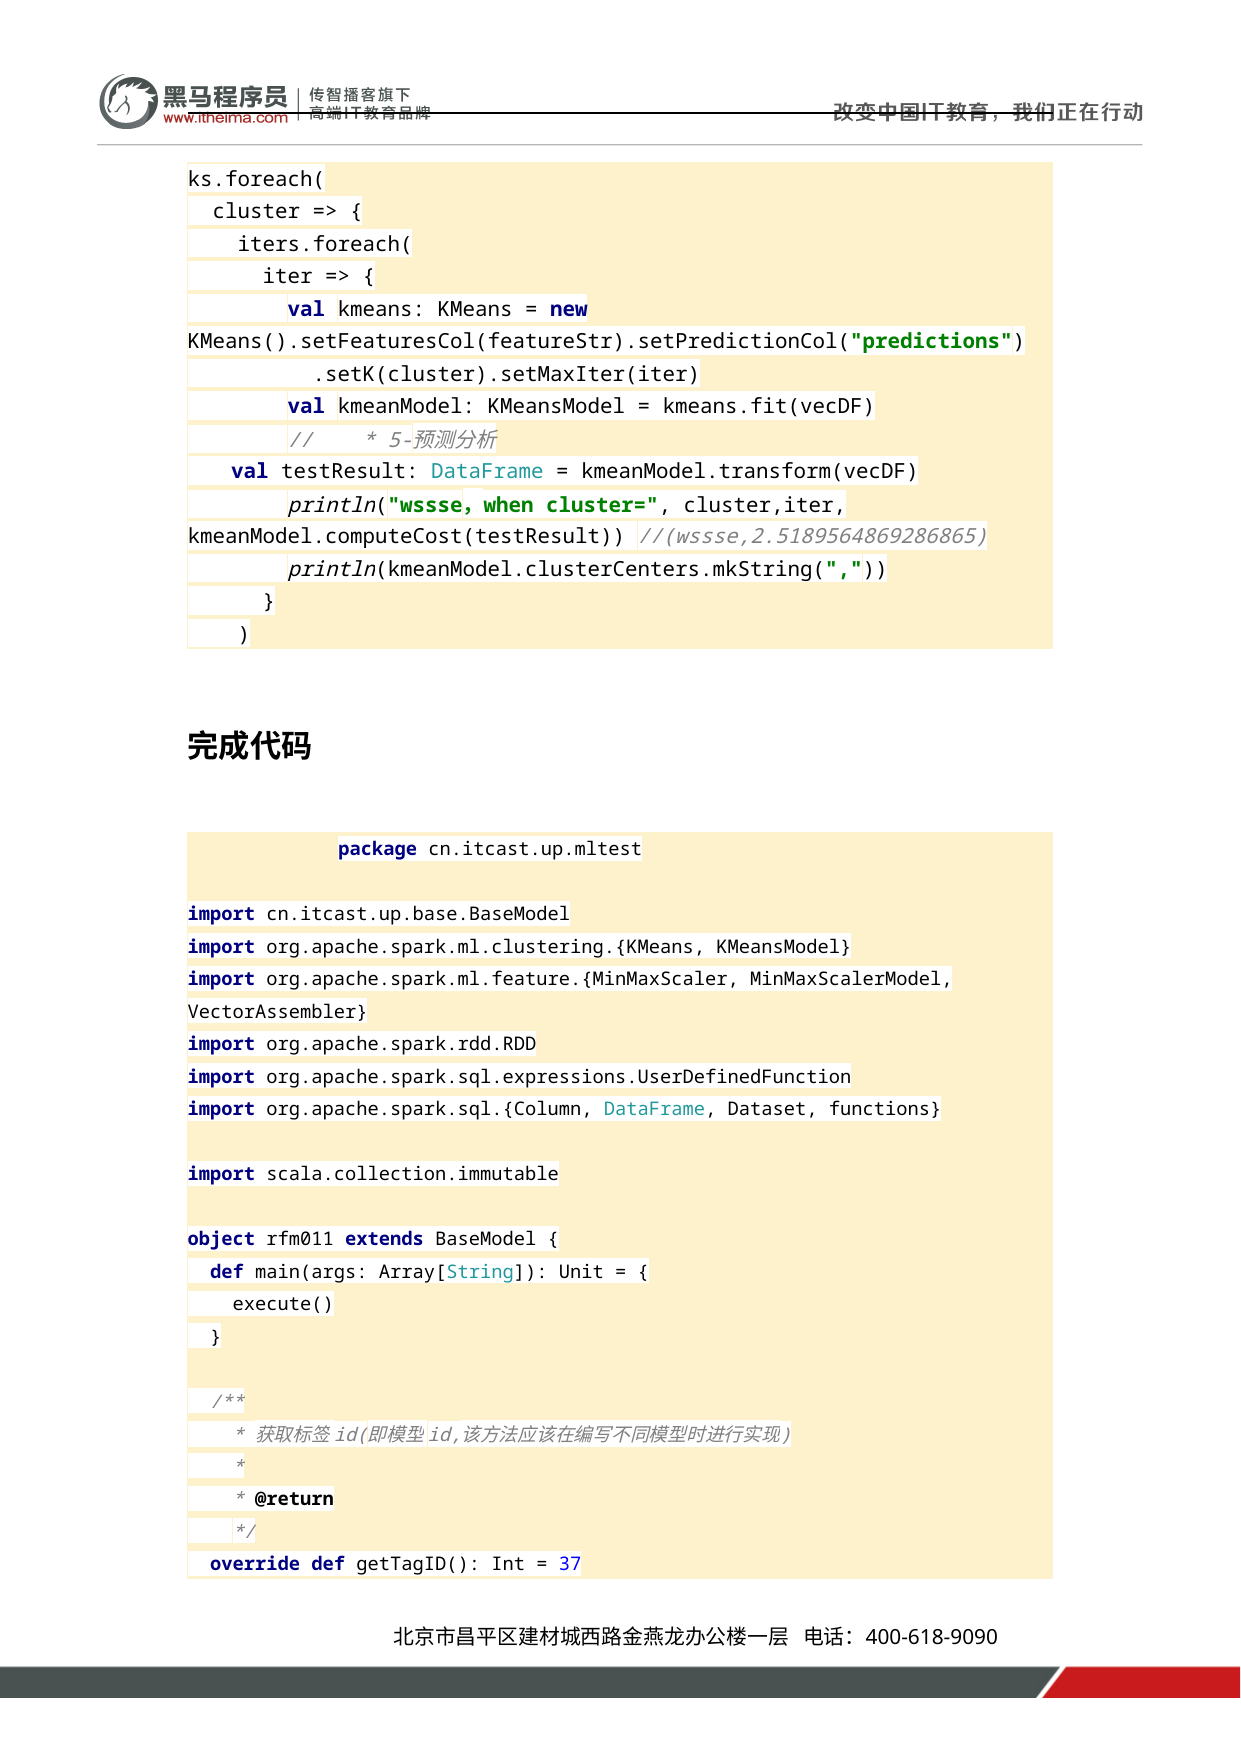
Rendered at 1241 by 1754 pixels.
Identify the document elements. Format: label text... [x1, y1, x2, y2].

subtitle 完成代码 [187, 711, 1053, 776]
picture [0, 3, 1241, 153]
picture [0, 1607, 1241, 1698]
